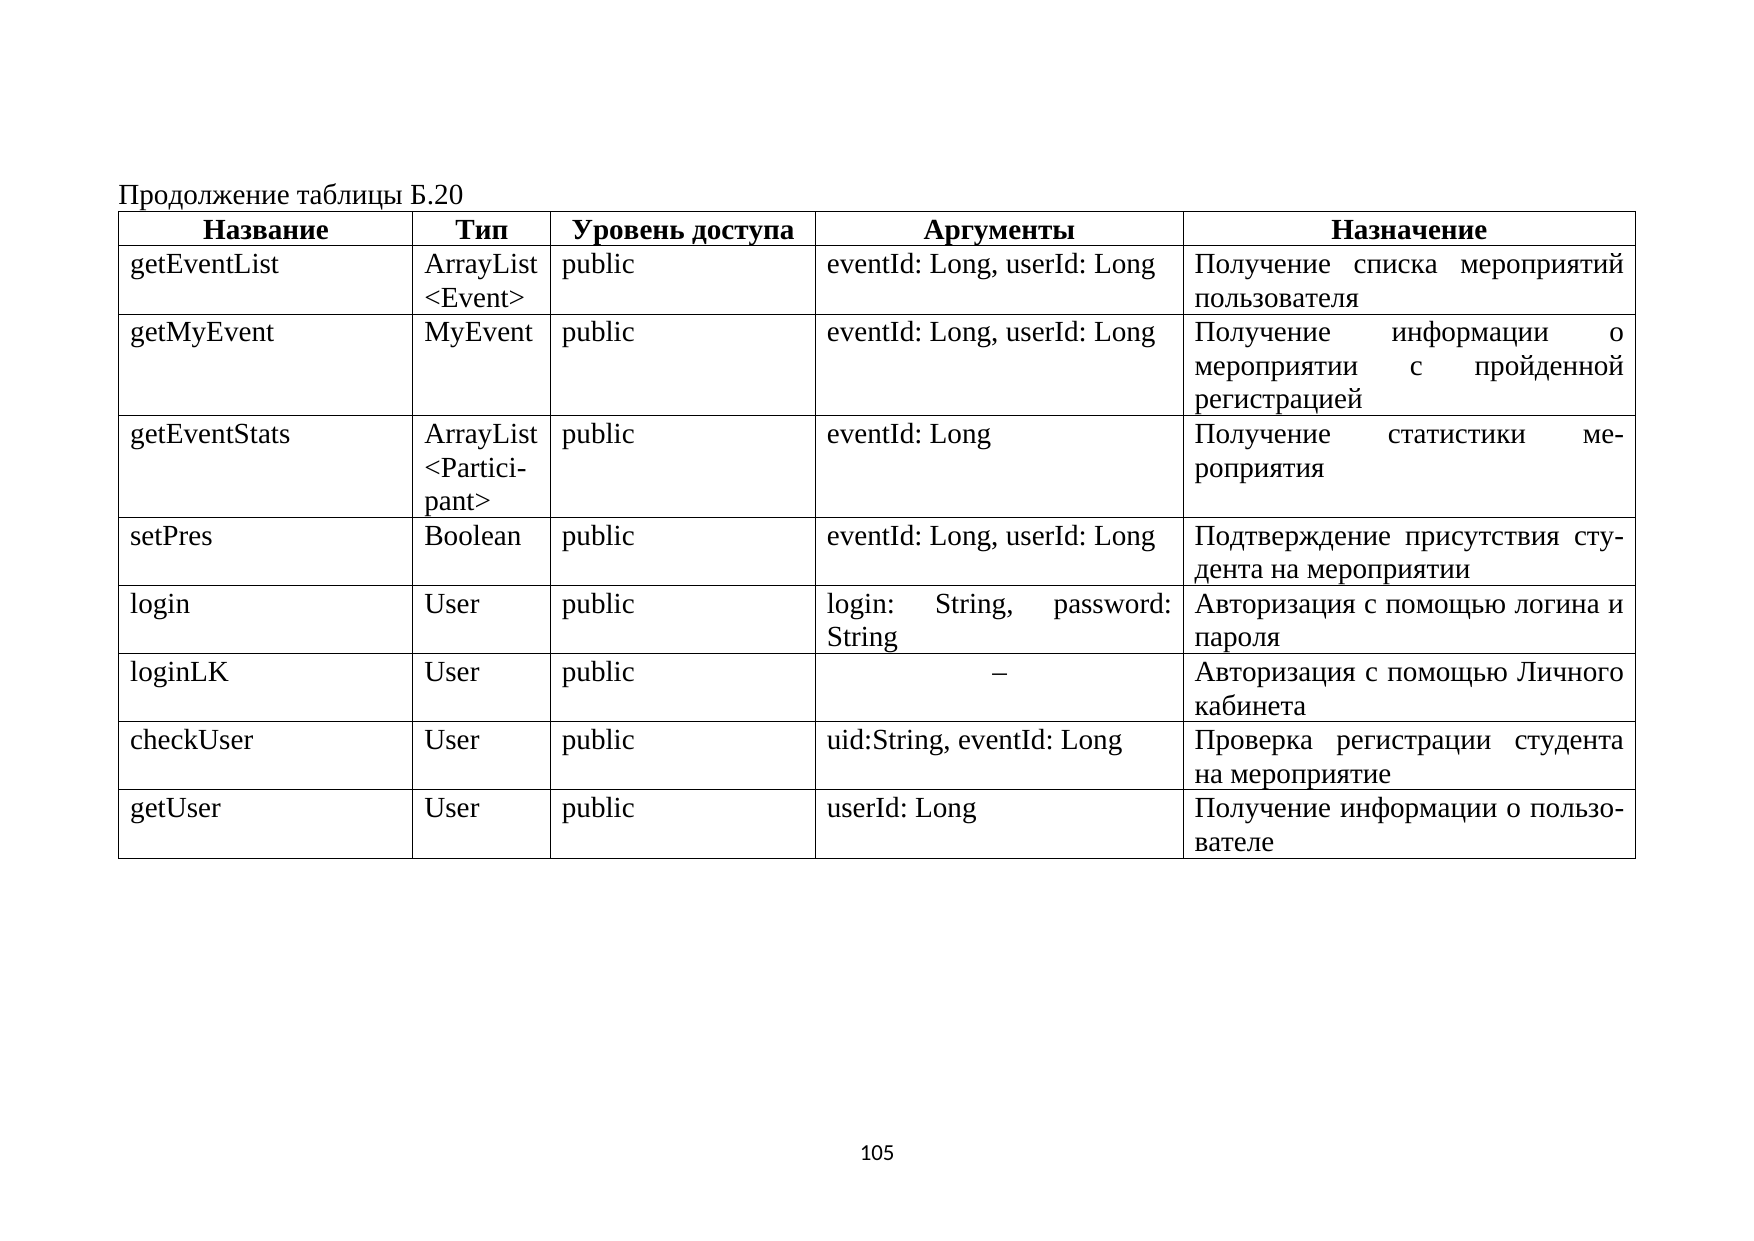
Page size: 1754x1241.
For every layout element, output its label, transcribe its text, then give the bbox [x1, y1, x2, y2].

table_cell checkUser [119, 722, 412, 789]
table_cell Проверка регистрации студента на мероприятие [1184, 722, 1635, 789]
table_cell public [551, 586, 815, 653]
table_cell eventId: Long, userId: Long [816, 246, 1183, 313]
table_cell – [816, 654, 1183, 721]
table_cell public [551, 246, 815, 313]
table_cell loginLK [119, 654, 412, 721]
table_header Название [119, 212, 412, 245]
table_cell ArrayList <Event> [413, 246, 550, 313]
table_cell eventId: Long, userId: Long [816, 315, 1183, 415]
table_cell User [413, 654, 550, 721]
table_cell public [551, 722, 815, 789]
table_cell Подтверждение присутствия сту-дента на мероприятии [1184, 518, 1635, 585]
table_cell public [551, 315, 815, 415]
table_cell setPres [119, 518, 412, 585]
table_cell public [551, 654, 815, 721]
table_header Назначение [1184, 212, 1635, 245]
table_cell eventId: Long, userId: Long [816, 518, 1183, 585]
table_cell User [413, 586, 550, 653]
table_cell getUser [119, 790, 412, 857]
table_cell Авторизация с помощью Личного кабинета [1184, 654, 1635, 721]
table_cell Получение списка мероприятий пользователя [1184, 246, 1635, 313]
table_cell Получение информации о пользователе [1184, 790, 1635, 857]
table_cell ArrayList <Partici-pant> [413, 416, 550, 517]
table_cell public [551, 416, 815, 517]
table_cell login: String, password: String [816, 586, 1183, 653]
table_cell userId: Long [816, 790, 1183, 857]
table_cell Boolean [413, 518, 550, 585]
table_cell getEventStats [119, 416, 412, 517]
table_cell Получение информации о мероприятии с пройденной регистрацией [1184, 315, 1635, 415]
text Продолжение таблицы Б.20 [118, 177, 1636, 211]
table_cell uid:String, eventId: Long [816, 722, 1183, 789]
table_header Уровень доступа [551, 212, 815, 245]
table_cell eventId: Long [816, 416, 1183, 517]
table_cell getEventList [119, 246, 412, 313]
table_cell Авторизация с помощью логина и пароля [1184, 586, 1635, 653]
table_cell login [119, 586, 412, 653]
table_cell public [551, 790, 815, 857]
table_cell MyEvent [413, 315, 550, 415]
table_cell User [413, 790, 550, 857]
table_header Аргументы [816, 212, 1183, 245]
table_cell getMyEvent [119, 315, 412, 415]
table_header Тип [413, 212, 550, 245]
table_cell public [551, 518, 815, 585]
table_cell Получение статистики ме-роприятия [1184, 416, 1635, 517]
table_cell User [413, 722, 550, 789]
